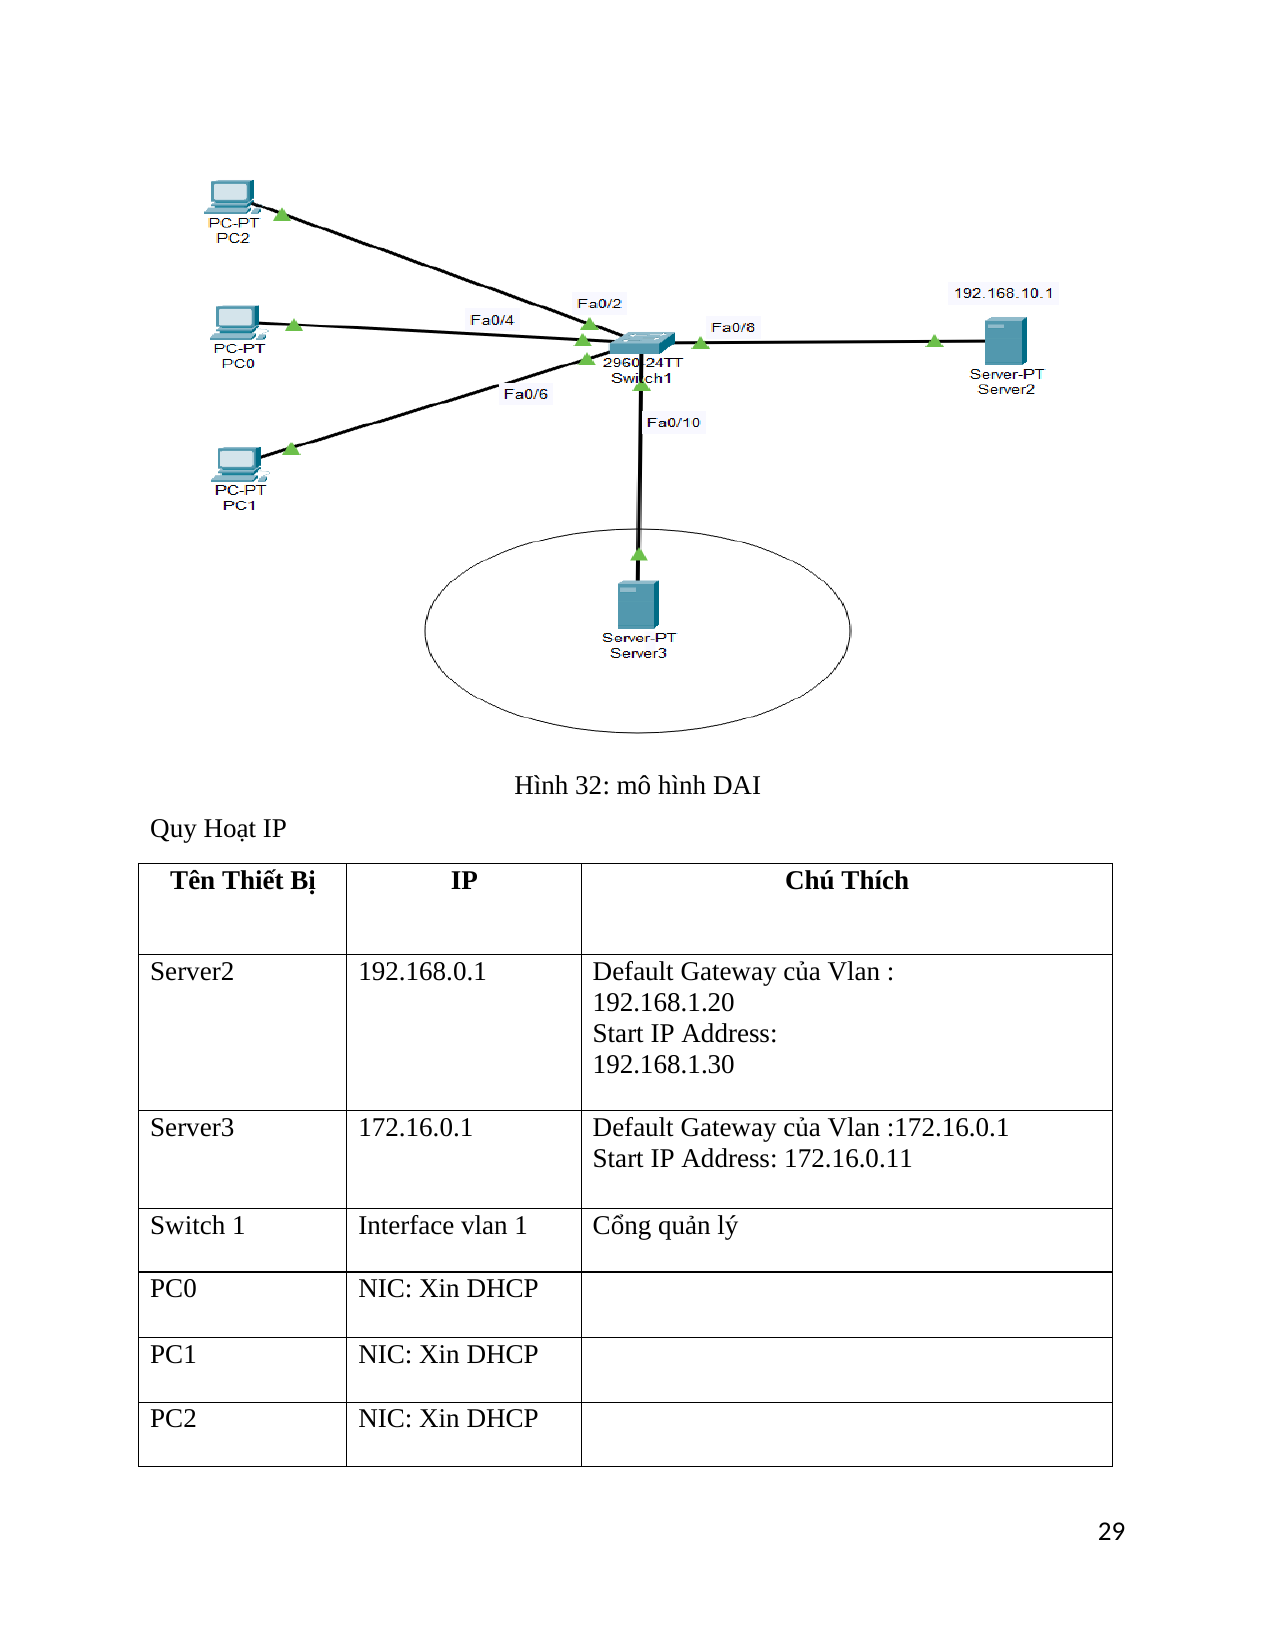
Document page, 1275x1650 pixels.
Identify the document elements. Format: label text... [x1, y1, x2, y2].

table_cell Server2 [139, 955, 346, 1110]
table_cell 172.16.0.1 [347, 1111, 581, 1208]
picture [150, 150, 1125, 757]
table_cell NIC: Xin DHCP [347, 1338, 581, 1402]
table_cell Cổng quản lý [582, 1209, 1112, 1271]
table_cell Server3 [139, 1111, 346, 1208]
table_cell 192.168.0.1 [347, 955, 581, 1110]
table_cell [582, 1273, 1112, 1337]
table_cell Default Gateway của Vlan : 192.168.1.20 Start IP Address: 192.168.1.30 [582, 955, 1112, 1110]
table_header IP [347, 864, 581, 954]
table_cell Default Gateway của Vlan :172.16.0.1 Start IP Address: 172.16.0.11 [582, 1111, 1112, 1208]
table_cell Switch 1 [139, 1209, 346, 1271]
table_cell NIC: Xin DHCP [347, 1273, 581, 1337]
table_cell Interface vlan 1 [347, 1209, 581, 1271]
table_cell PC0 [139, 1273, 346, 1337]
table_cell [582, 1338, 1112, 1402]
table_cell [582, 1403, 1112, 1466]
table_cell PC2 [139, 1403, 346, 1466]
text Hình 32: mô hình DAI [150, 769, 1125, 800]
table_header Chú Thích [582, 864, 1112, 954]
table_cell PC1 [139, 1338, 346, 1402]
table_cell NIC: Xin DHCP [347, 1403, 581, 1466]
table_header Tên Thiết Bị [139, 864, 346, 954]
text Quy Hoạt IP [150, 813, 1125, 844]
